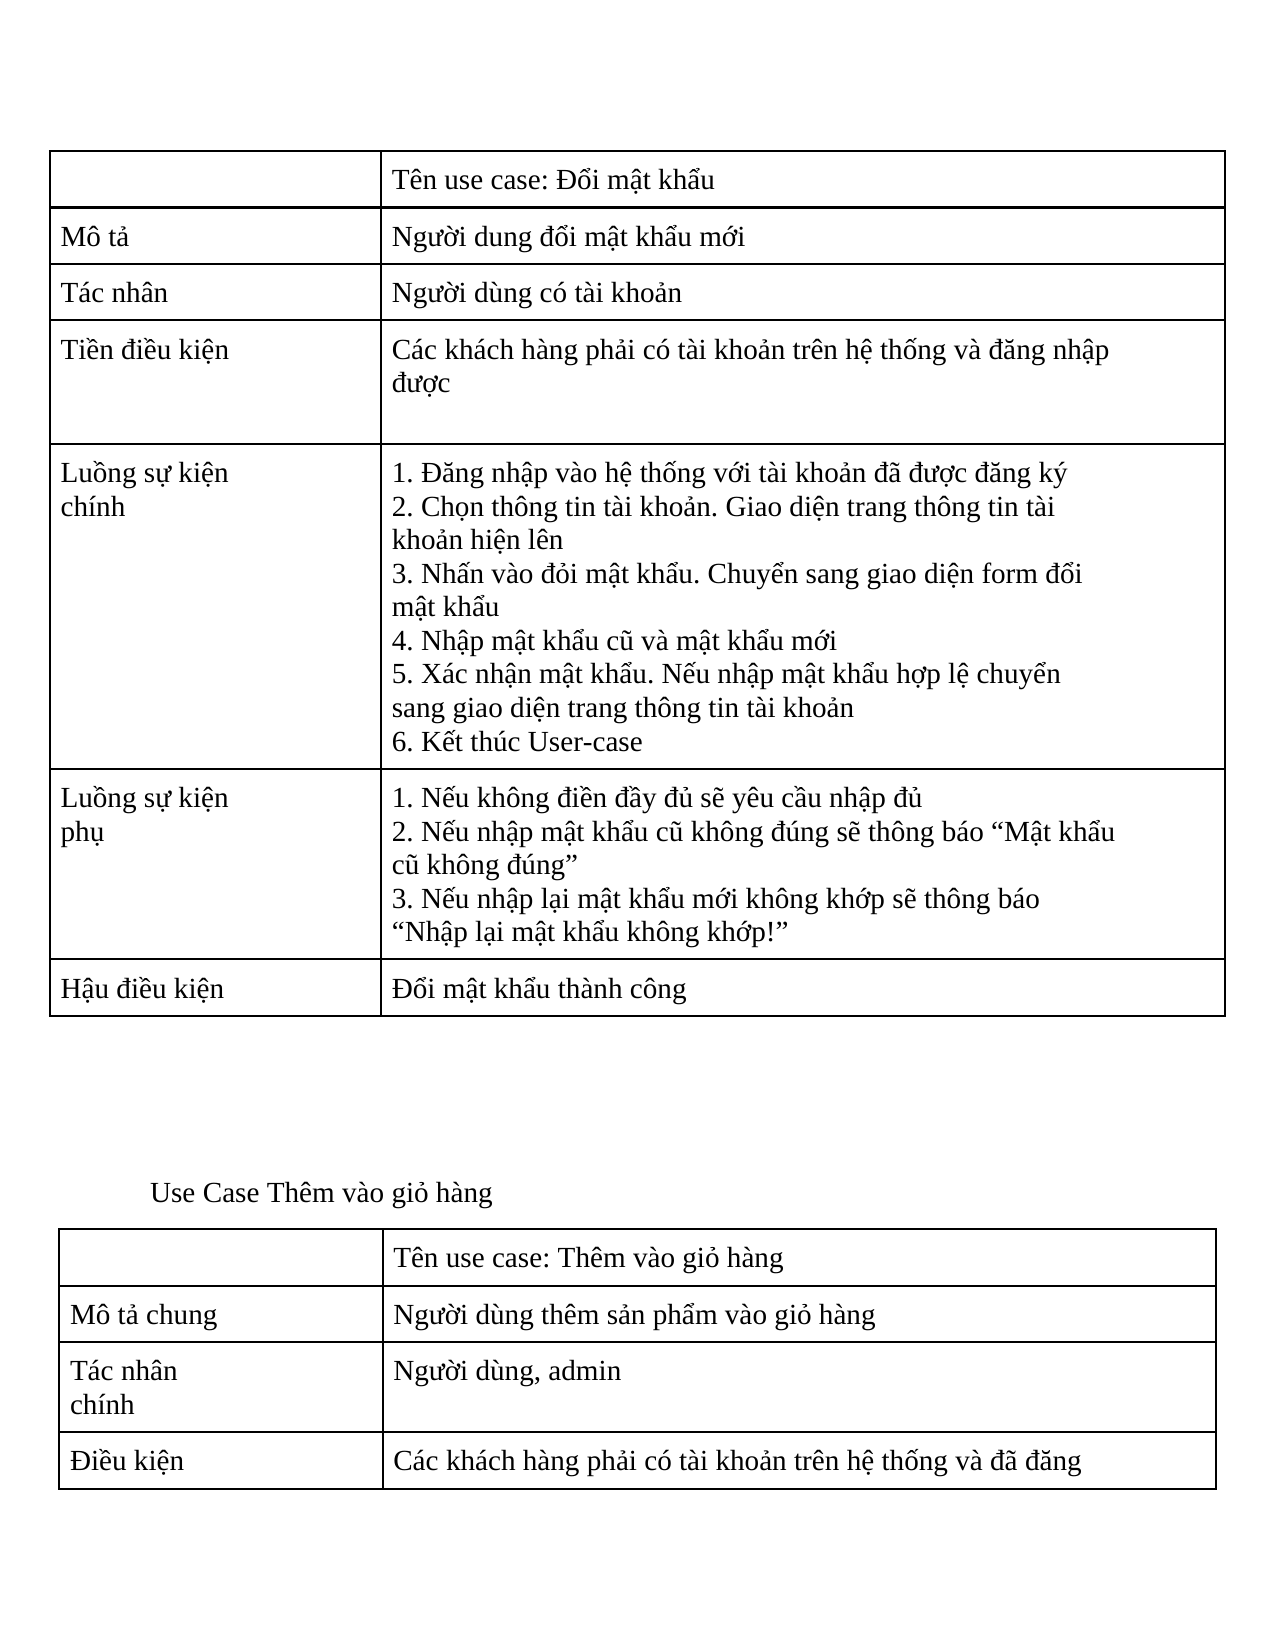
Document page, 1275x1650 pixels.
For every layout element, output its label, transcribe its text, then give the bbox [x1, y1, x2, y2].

table_cell 1. Nếu không điền đầy đủ sẽ yêu cầu nhập đủ 2. Nếu nhập mật khẩu cũ không đúng sẽ thông báo “Mật khẩu cũ không đúng” 3. Nếu nhập lại mật khẩu mới không khớp sẽ thông báo “Nhập lại mật khẩu không khớp!” [382, 770, 1224, 958]
table_header [51, 152, 380, 206]
table_cell Đổi mật khẩu thành công [382, 960, 1224, 1015]
table_cell Luồng sự kiện chính [51, 445, 380, 768]
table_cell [384, 1433, 1215, 1487]
table_cell 1. Đăng nhập vào hệ thống với tài khoản đã được đăng ký 2. Chọn thông tin tài khoản. Giao diện trang thông tin tài khoản hiện lên 3. Nhấn vào đỏi mật khẩu. Chuyển sang giao diện form đổi mật khẩu 4. Nhập mật khẩu cũ và mật khẩu mới 5. Xác nhận mật khẩu. Nếu nhập mật khẩu hợp lệ chuyển sang giao diện trang thông tin tài khoản 6. Kết thúc User-case [382, 445, 1224, 768]
table_cell Tiền điều kiện [51, 321, 380, 443]
table_header Tên use case: Thêm vào giỏ hàng [384, 1230, 1215, 1284]
table_cell Hậu điều kiện [51, 960, 380, 1015]
table_header [60, 1230, 382, 1284]
table_header Tên use case: Đổi mật khẩu [382, 152, 1224, 206]
table_cell Các khách hàng phải có tài khoản trên hệ thống và đăng nhập được [382, 321, 1224, 443]
table_cell Người dung đổi mật khẩu mới [382, 209, 1224, 263]
table_cell Điều kiện [60, 1433, 382, 1487]
text Use Case Thêm vào giỏ hàng [150, 1175, 1125, 1209]
table_cell Người dùng thêm sản phẩm vào giỏ hàng [384, 1287, 1215, 1341]
table_cell Người dùng có tài khoản [382, 265, 1224, 319]
table_cell Tác nhân [51, 265, 380, 319]
table_cell Luồng sự kiện phụ [51, 770, 380, 958]
table_cell Mô tả [51, 209, 380, 263]
table_cell Mô tả chung [60, 1287, 382, 1341]
table_cell Người dùng, admin [384, 1343, 1215, 1431]
table_cell Tác nhân chính [60, 1343, 382, 1431]
